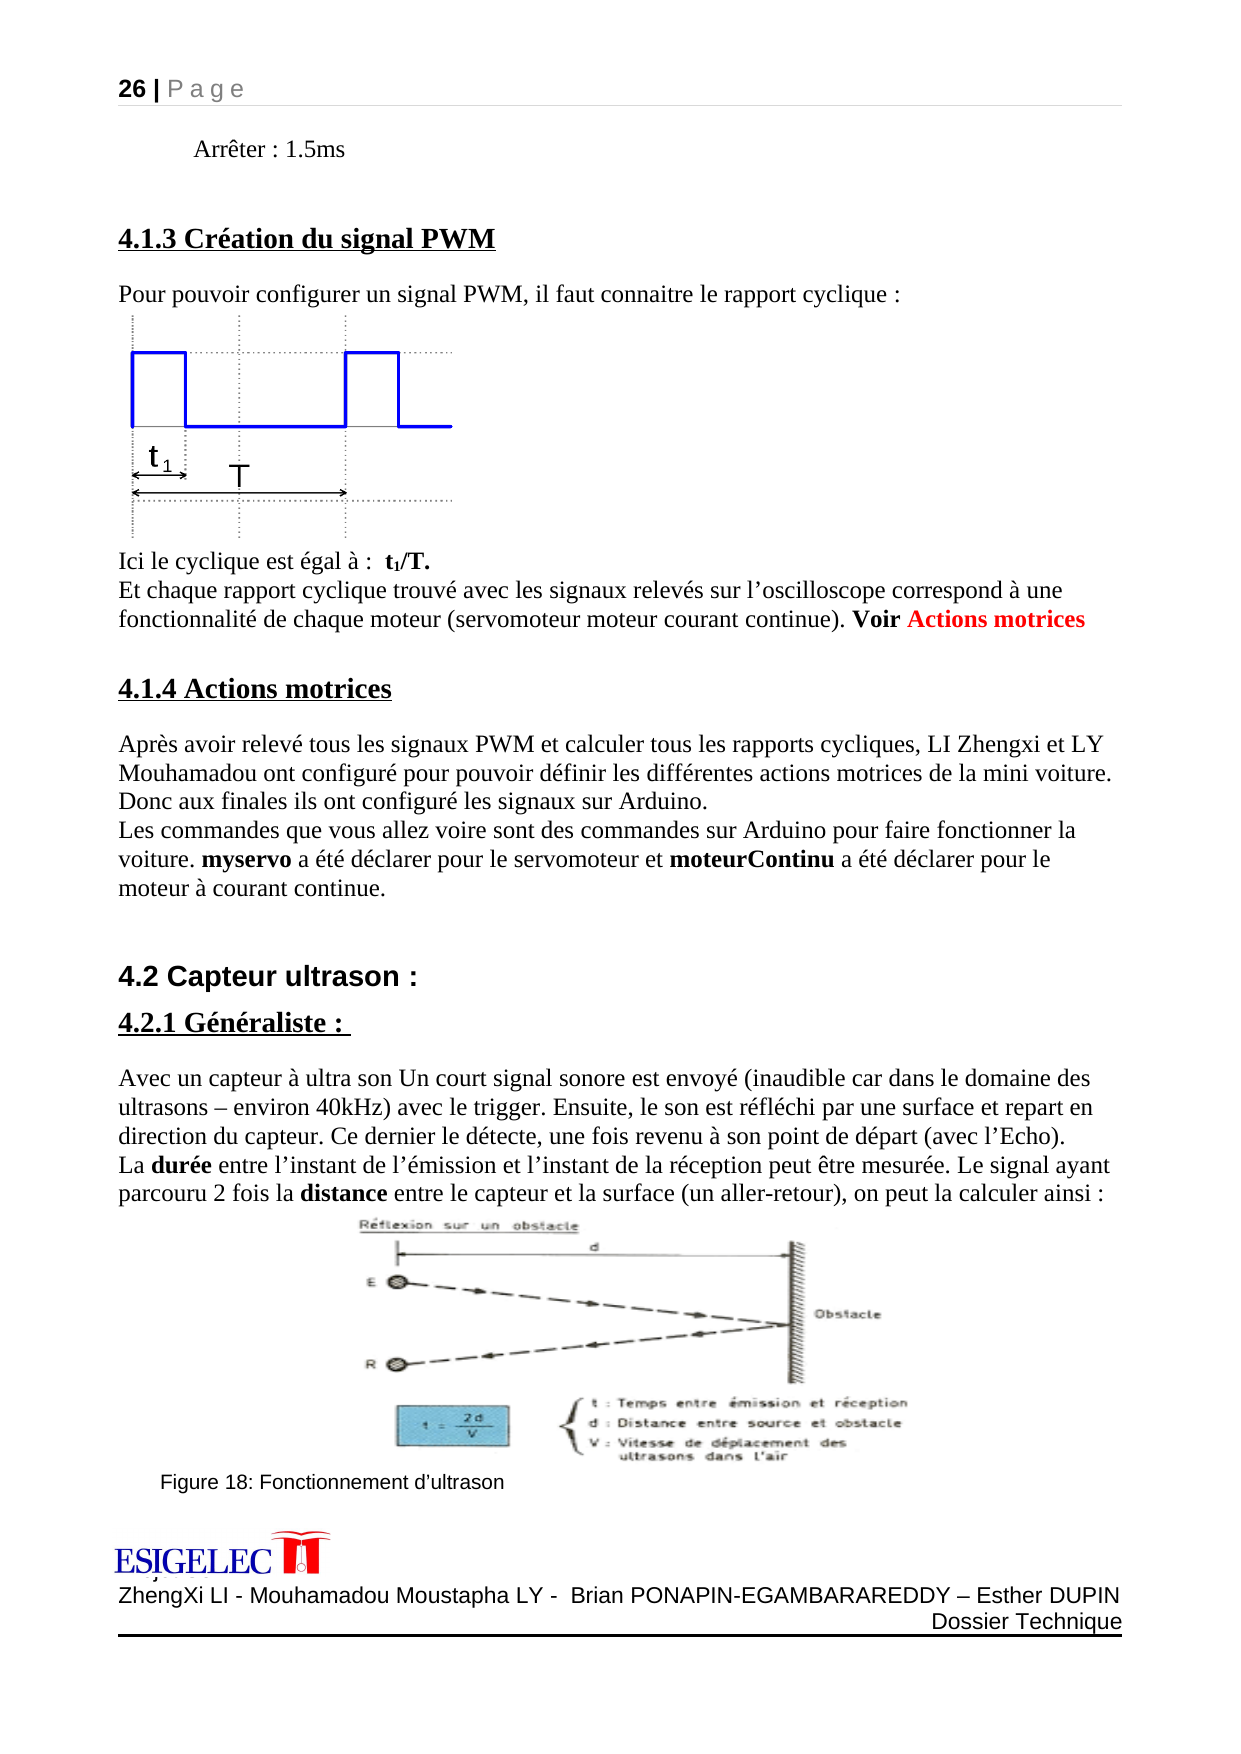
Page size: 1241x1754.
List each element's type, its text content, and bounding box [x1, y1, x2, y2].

text 4.2 Capteur ultrason : [118, 959, 1122, 992]
subtitle 4.2.1 Généraliste : [118, 1005, 1122, 1039]
text Avec un capteur à ultra son Un court signal sonore est envoyé (inaudible car dans le domaine des ultrasons – environ 40kHz) avec le trigger. Ensuite, le son est réfléchi par une surface et repart en direction du capteur. Ce dernier le détecte, une fois revenu à son point de départ (avec l’Echo). [118, 1063, 1122, 1150]
picture [315, 1207, 925, 1470]
text Après avoir relevé tous les signaux PWM et calculer tous les rapports cycliques, LI Zhengxi et LY Mouhamadou ont configuré pour pouvoir définir les différentes actions motrices de la mini voiture. [118, 729, 1122, 786]
text Arrêter : 1.5ms [118, 134, 1122, 163]
text Ici le cyclique est égal à : t1/T. [118, 546, 1122, 575]
picture [111, 1528, 331, 1577]
subtitle 4.1.4 Actions motrices [118, 671, 1122, 704]
text Et chaque rapport cyclique trouvé avec les signaux relevés sur l’oscilloscope correspond à une fonctionnalité de chaque moteur (servomoteur moteur courant continue). Voir Actions motrices [118, 575, 1122, 632]
text Les commandes que vous allez voire sont des commandes sur Arduino pour faire fonctionner la voiture. myservo a été déclarer pour le servomoteur et moteurContinu a été déclarer pour le moteur à courant continue. [118, 815, 1122, 901]
text La durée entre l’instant de l’émission et l’instant de la réception peut être mesurée. Le signal ayant parcouru 2 fois la distance entre le capteur et la surface (un aller-retour), on peut la calculer ainsi : [118, 1150, 1122, 1207]
text Donc aux finales ils ont configuré les signaux sur Arduino. [118, 786, 1122, 815]
text Pour pouvoir configurer un signal PWM, il faut connaitre le rapport cyclique : [118, 279, 1122, 307]
subtitle 4.1.3 Création du signal PWM [118, 221, 1122, 254]
picture [118, 307, 466, 547]
